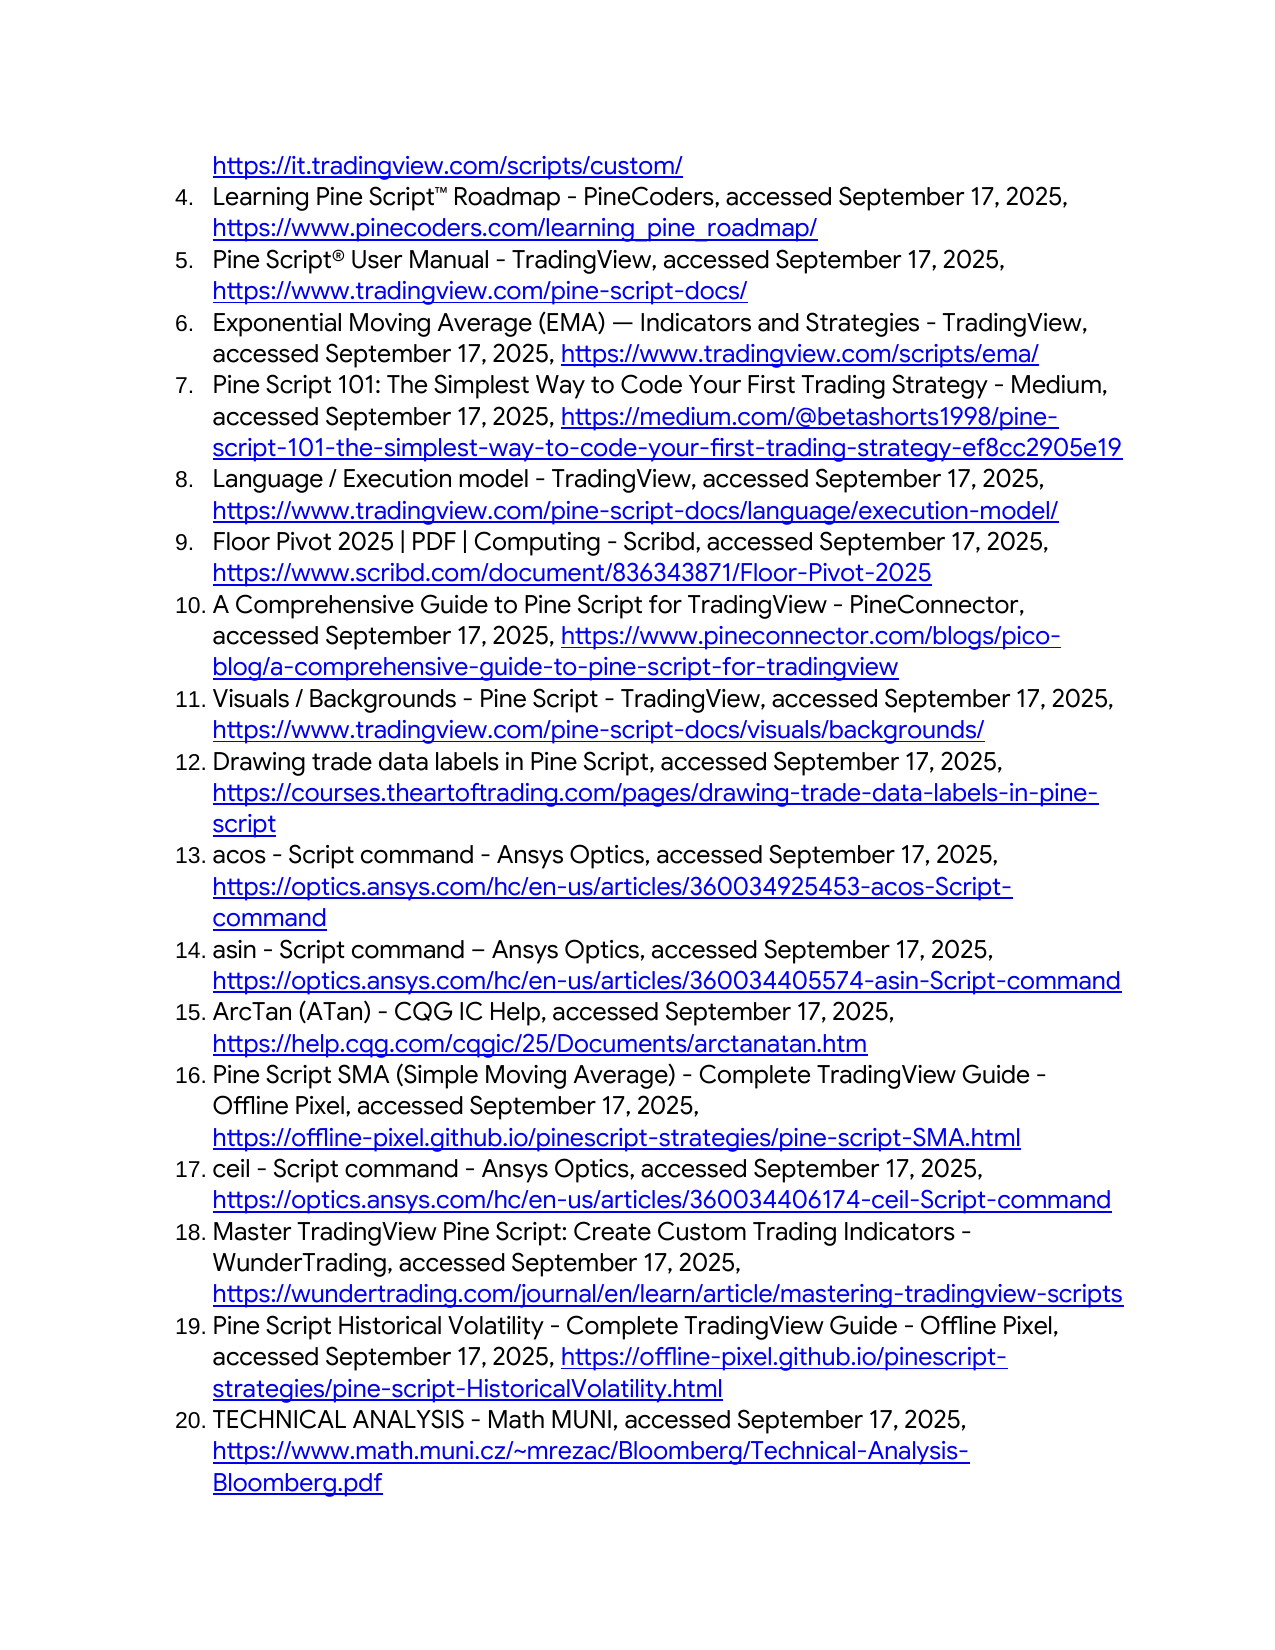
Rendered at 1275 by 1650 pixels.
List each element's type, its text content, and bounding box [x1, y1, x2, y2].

list Pine Script SMA (Simple Moving Average) - Complete TradingView Guide - Offline Pixel, accessed September 17, 2025, https://offline-pixel.github.io/pinescript-strategies/pine-script-SMA.html [175, 1059, 1125, 1153]
list asin - Script command – Ansys Optics, accessed September 17, 2025, https://optics.ansys.com/hc/en-us/articles/360034405574-asin-Script-command [175, 934, 1125, 997]
list Master TradingView Pine Script: Create Custom Trading Indicators - WunderTrading, accessed September 17, 2025, https://wundertrading.com/journal/en/learn/article/mastering-tradingview-scripts [175, 1216, 1125, 1310]
list Language / Execution model - TradingView, accessed September 17, 2025, https://www.tradingview.com/pine-script-docs/language/execution-model/ [175, 463, 1125, 526]
list Exponential Moving Average (EMA) — Indicators and Strategies - TradingView, accessed September 17, 2025, https://www.tradingview.com/scripts/ema/ [175, 307, 1125, 369]
list Pine Script 101: The Simplest Way to Code Your First Trading Strategy - Medium, accessed September 17, 2025, https://medium.com/@betashorts1998/pine-script-101-the-simplest-way-to-code-your-first-trading-strategy-ef8cc2905e19 [175, 369, 1125, 463]
list A Comprehensive Guide to Pine Script for TradingView - PineConnector, accessed September 17, 2025, https://www.pineconnector.com/blogs/pico-blog/a-comprehensive-guide-to-pine-script-for-tradingview [175, 589, 1125, 683]
list Pine Script® User Manual - TradingView, accessed September 17, 2025, https://www.tradingview.com/pine-script-docs/ [175, 244, 1125, 307]
list Floor Pivot 2025 | PDF | Computing - Scribd, accessed September 17, 2025, https://www.scribd.com/document/836343871/Floor-Pivot-2025 [175, 526, 1125, 589]
list TECHNICAL ANALYSIS - Math MUNI, accessed September 17, 2025, https://www.math.muni.cz/~mrezac/Bloomberg/Technical-Analysis-Bloomberg.pdf [175, 1404, 1125, 1498]
list Learning Pine Script™ Roadmap - PineCoders, accessed September 17, 2025, https://www.pinecoders.com/learning_pine_roadmap/ [175, 181, 1125, 244]
list Pine Script Historical Volatility - Complete TradingView Guide - Offline Pixel, accessed September 17, 2025, https://offline-pixel.github.io/pinescript-strategies/pine-script-HistoricalVolatility.html [175, 1310, 1125, 1404]
list acos - Script command - Ansys Optics, accessed September 17, 2025, https://optics.ansys.com/hc/en-us/articles/360034925453-acos-Script-command [175, 840, 1125, 934]
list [175, 150, 1125, 181]
list ceil - Script command - Ansys Optics, accessed September 17, 2025, https://optics.ansys.com/hc/en-us/articles/360034406174-ceil-Script-command [175, 1153, 1125, 1216]
list Drawing trade data labels in Pine Script, accessed September 17, 2025, https://courses.theartoftrading.com/pages/drawing-trade-data-labels-in-pine-script [175, 746, 1125, 840]
list ArcTan (ATan) - CQG IC Help, accessed September 17, 2025, https://help.cqg.com/cqgic/25/Documents/arctanatan.htm [175, 997, 1125, 1059]
list Visuals / Backgrounds - Pine Script - TradingView, accessed September 17, 2025, https://www.tradingview.com/pine-script-docs/visuals/backgrounds/ [175, 683, 1125, 746]
